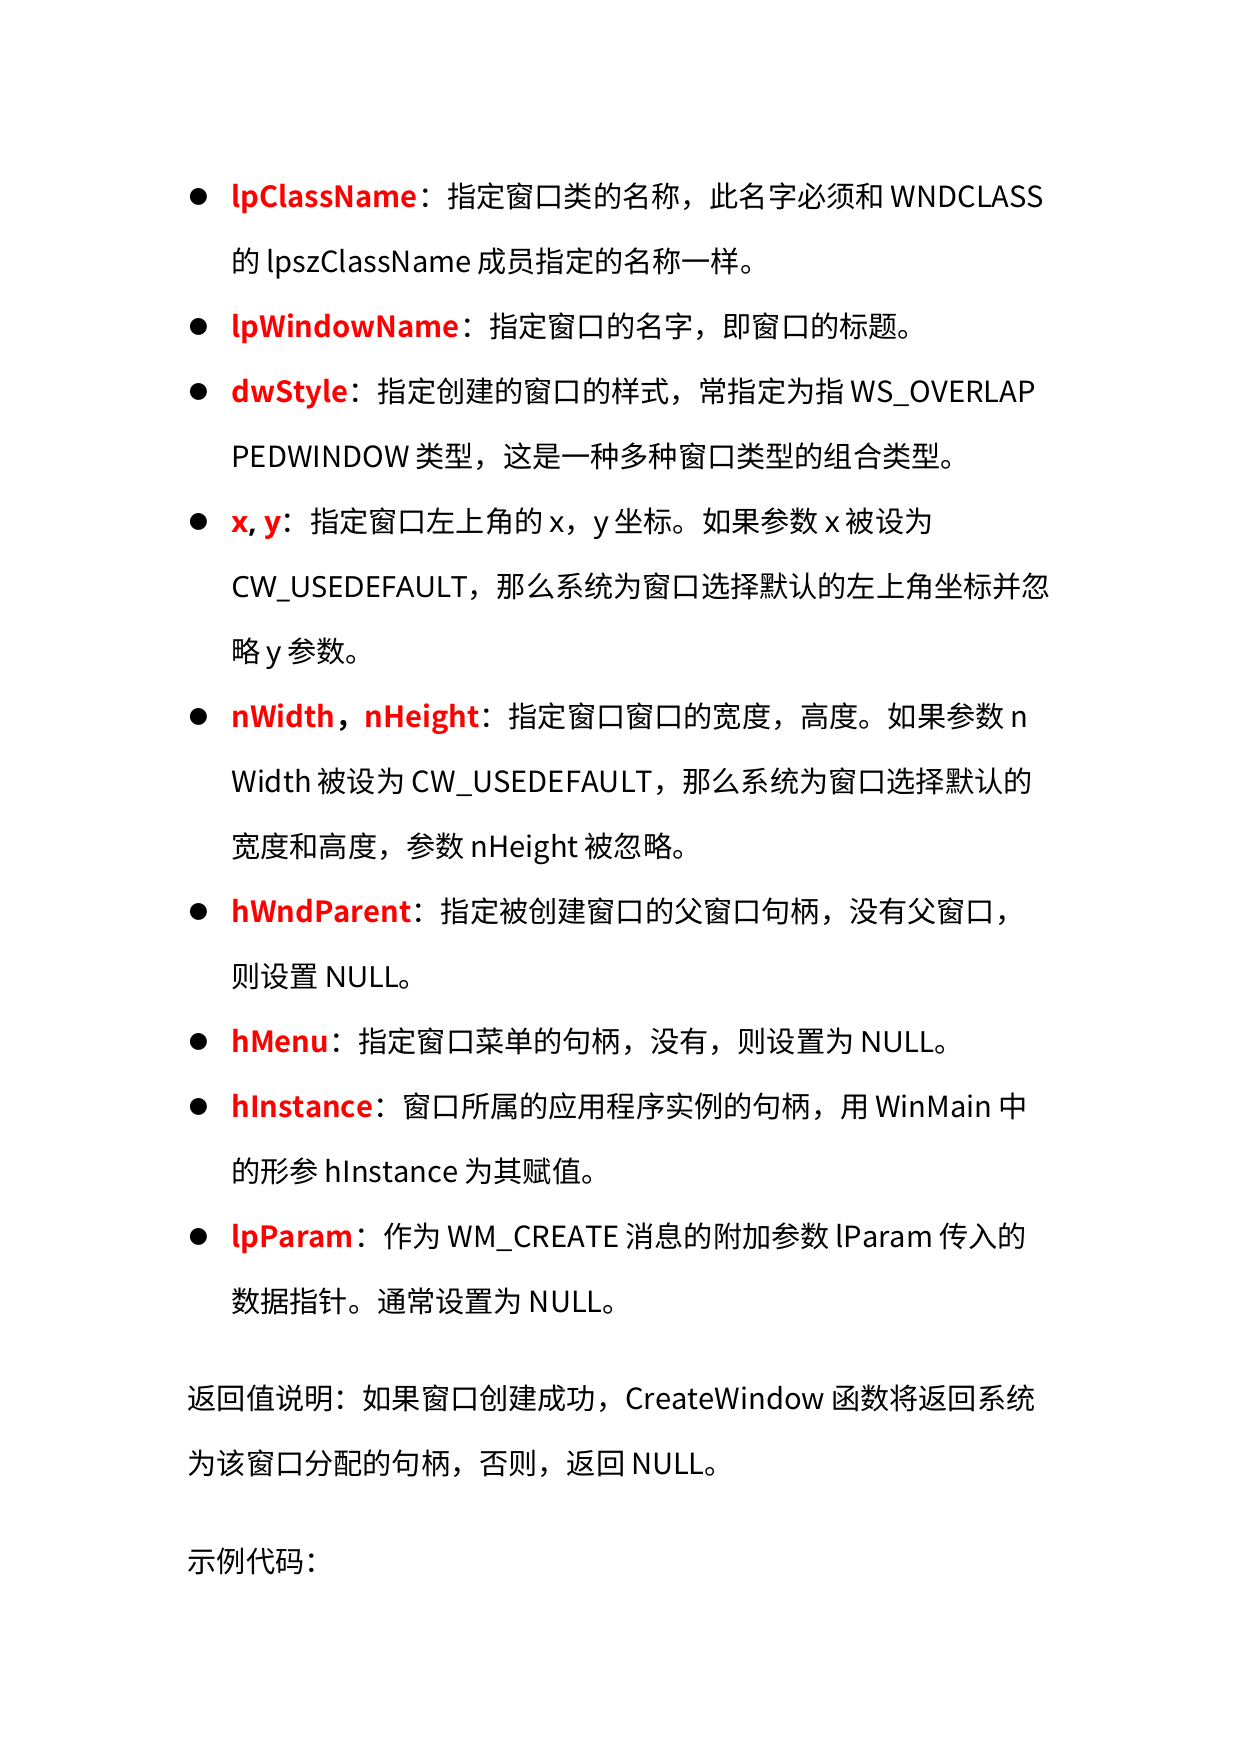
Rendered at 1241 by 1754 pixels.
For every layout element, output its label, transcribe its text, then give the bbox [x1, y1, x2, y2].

list dwStyle：指定创建的窗口的样式，常指定为指WS_OVERLAPPEDWINDOW类型，这是一种多种窗口类型的组合类型。 [187, 357, 1053, 487]
list lpWindowName：指定窗口的名字，即窗口的标题。 [187, 292, 1053, 357]
list hMenu：指定窗口菜单的句柄，没有，则设置为NULL。 [187, 1007, 1053, 1072]
list lpParam：作为WM_CREATE消息的附加参数lParam传入的数据指针。通常设置为NULL。 [187, 1202, 1053, 1332]
list x, y：指定窗口左上角的x，y坐标。如果参数x被设为CW_USEDEFAULT，那么系统为窗口选择默认的左上角坐标并忽略y参数。 [187, 487, 1053, 682]
text 返回值说明：如果窗口创建成功，CreateWindow函数将返回系统为该窗口分配的句柄，否则，返回NULL。 [187, 1364, 1053, 1494]
text 示例代码： [187, 1527, 1053, 1592]
list nWidth，nHeight：指定窗口窗口的宽度，高度。如果参数nWidth被设为 CW_USEDEFAULT，那么系统为窗口选择默认的宽度和高度，参数nHeight被忽略。 [187, 682, 1053, 877]
list hWndParent：指定被创建窗口的父窗口句柄，没有父窗口，则设置NULL。 [187, 877, 1053, 1007]
list hInstance：窗口所属的应用程序实例的句柄，用WinMain中的形参hInstance为其赋值。 [187, 1072, 1053, 1202]
list lpClassName：指定窗口类的名称，此名字必须和WNDCLASS的lpszClassName成员指定的名称一样。 [187, 162, 1053, 292]
